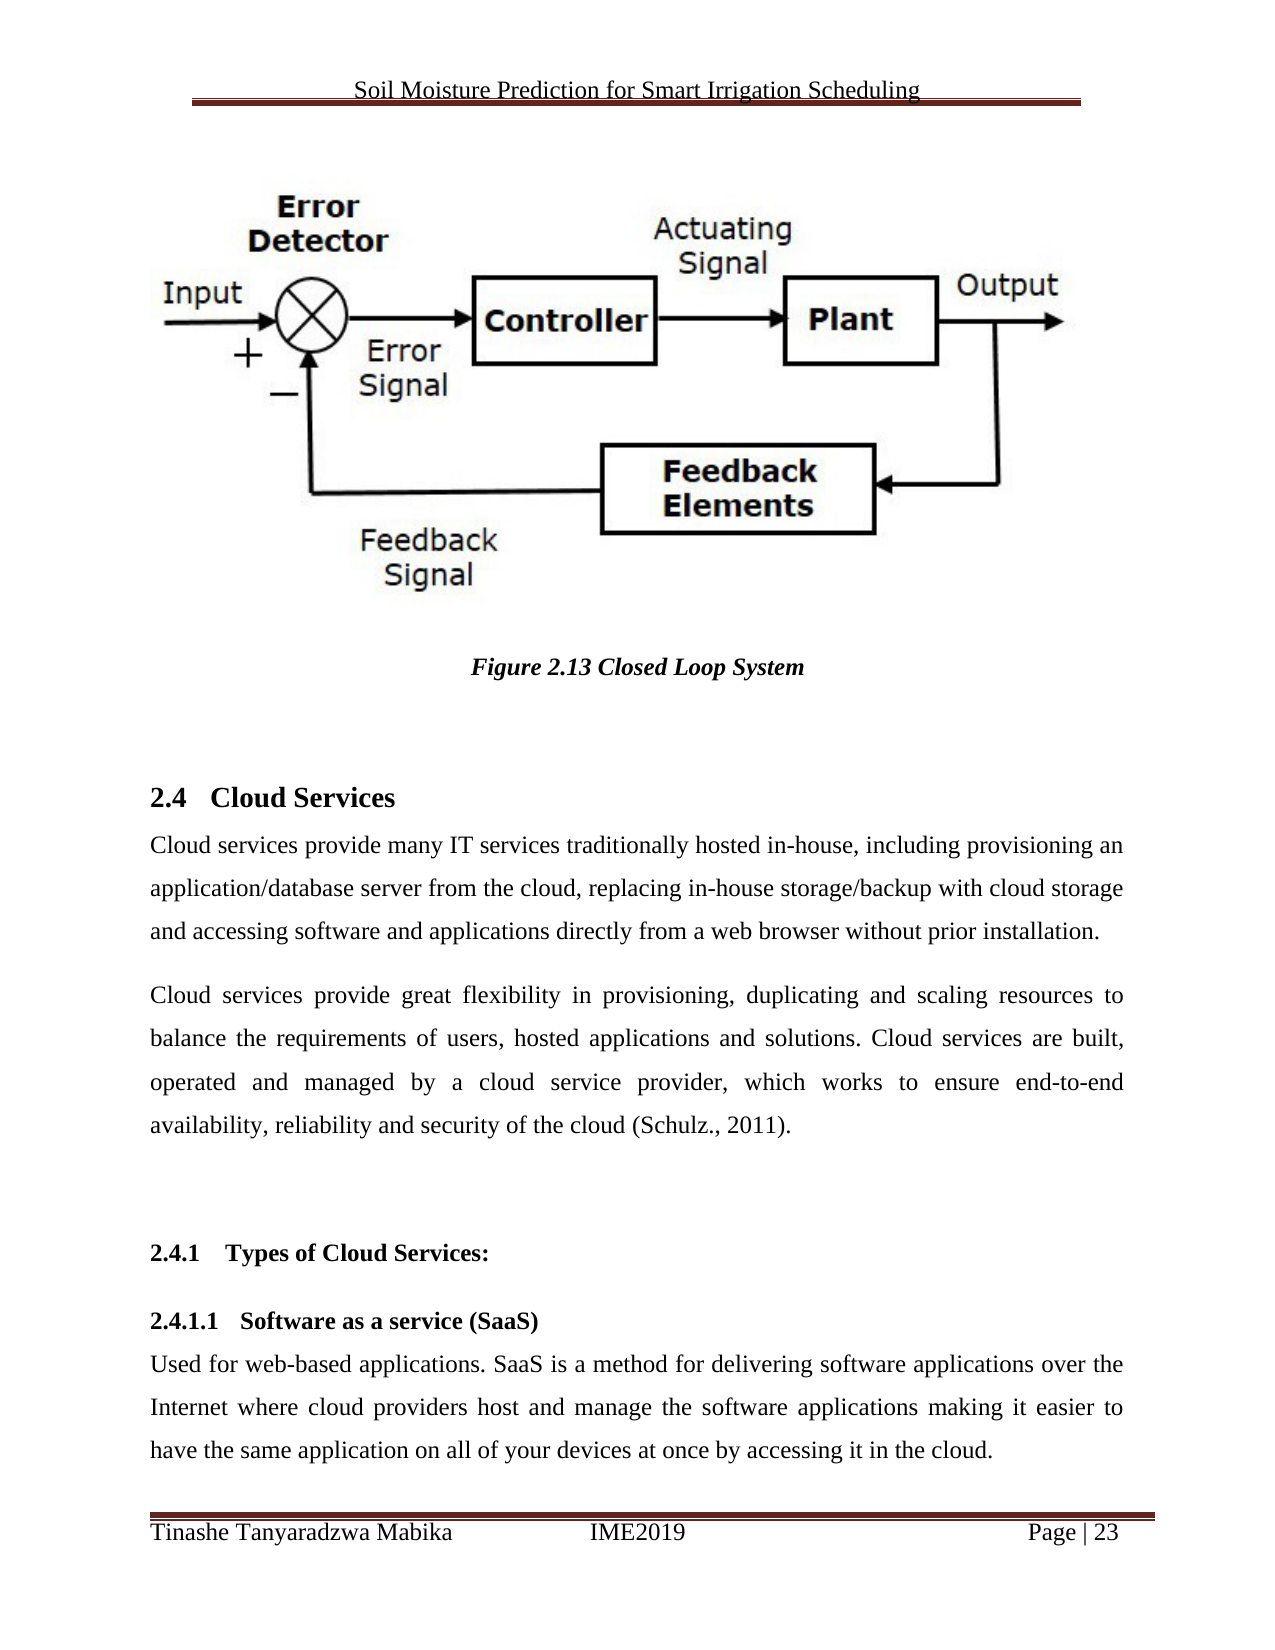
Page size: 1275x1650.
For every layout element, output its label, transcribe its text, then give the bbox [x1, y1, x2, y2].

subtitle Software as a service (SaaS) [150, 1306, 1125, 1334]
subtitle Cloud Services [150, 780, 1125, 813]
text Cloud services provide many IT services traditionally hosted in-house, including provisioning an application/database server from the cloud, replacing in-house storage/backup with cloud storage and accessing software and applications directly from a web browser without prior installation. [150, 830, 1125, 945]
text Cloud services provide great flexibility in provisioning, duplicating and scaling resources to balance the requirements of users, hosted applications and solutions. Cloud services are built, operated and managed by a cloud service provider, which works to ensure end-to-end availability, reliability and security of the cloud (Schulz., 2011). [150, 980, 1125, 1138]
picture [150, 170, 1088, 617]
subtitle Types of Cloud Services: [150, 1238, 1125, 1266]
text Used for web-based applications. SaaS is a method for delivering software applications over the Internet where cloud providers host and manage the software applications making it easier to have the same application on all of your devices at once by accessing it in the cloud. [150, 1349, 1125, 1464]
